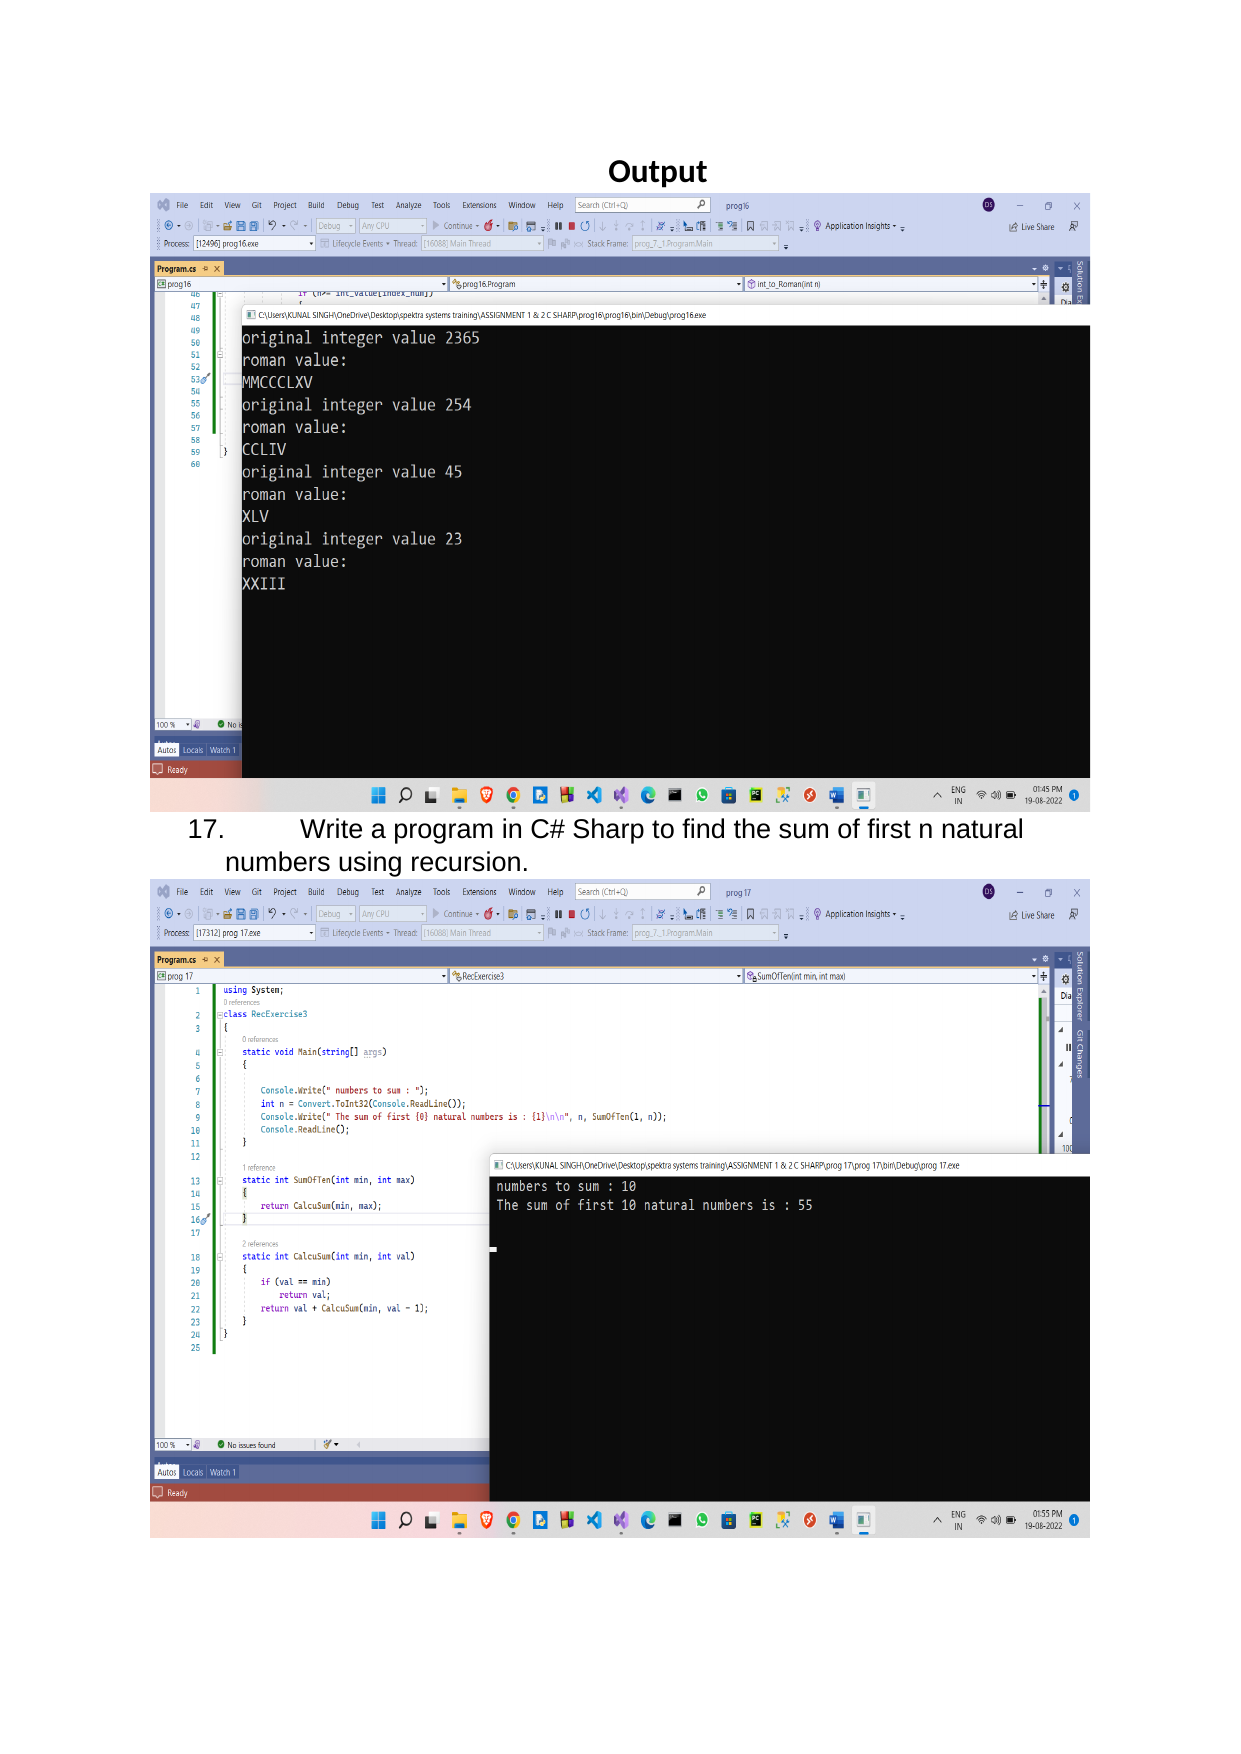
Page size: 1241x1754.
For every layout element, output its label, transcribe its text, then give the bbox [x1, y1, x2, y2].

list Output [225, 150, 1090, 191]
list Write a program in C# Sharp to find the sum of first n natural numbers using recursion. [187, 813, 1090, 877]
picture [150, 193, 1091, 812]
picture [150, 879, 1090, 1538]
